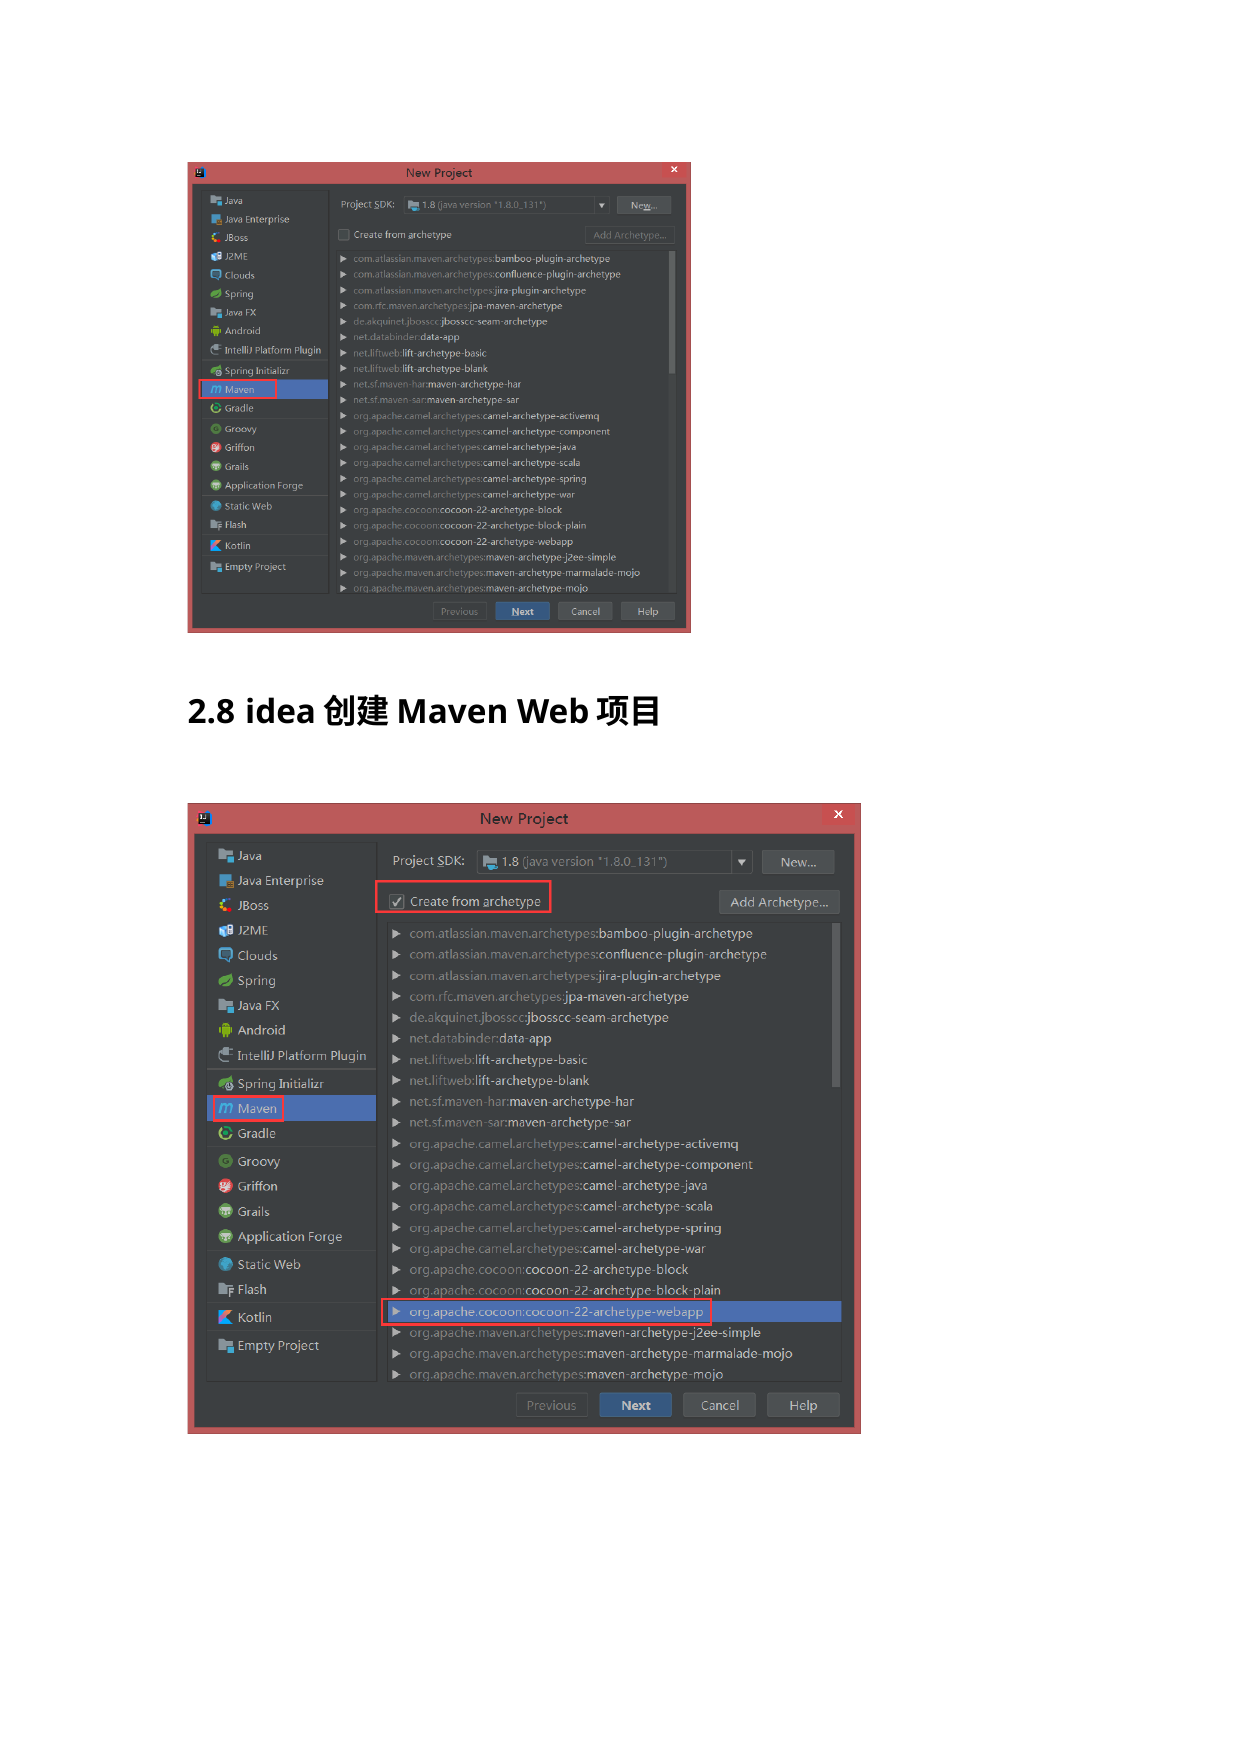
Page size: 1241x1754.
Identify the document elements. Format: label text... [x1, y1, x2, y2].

subtitle idea创建Maven Web项目 [187, 677, 1053, 742]
picture [187, 803, 861, 1434]
picture [187, 162, 691, 633]
